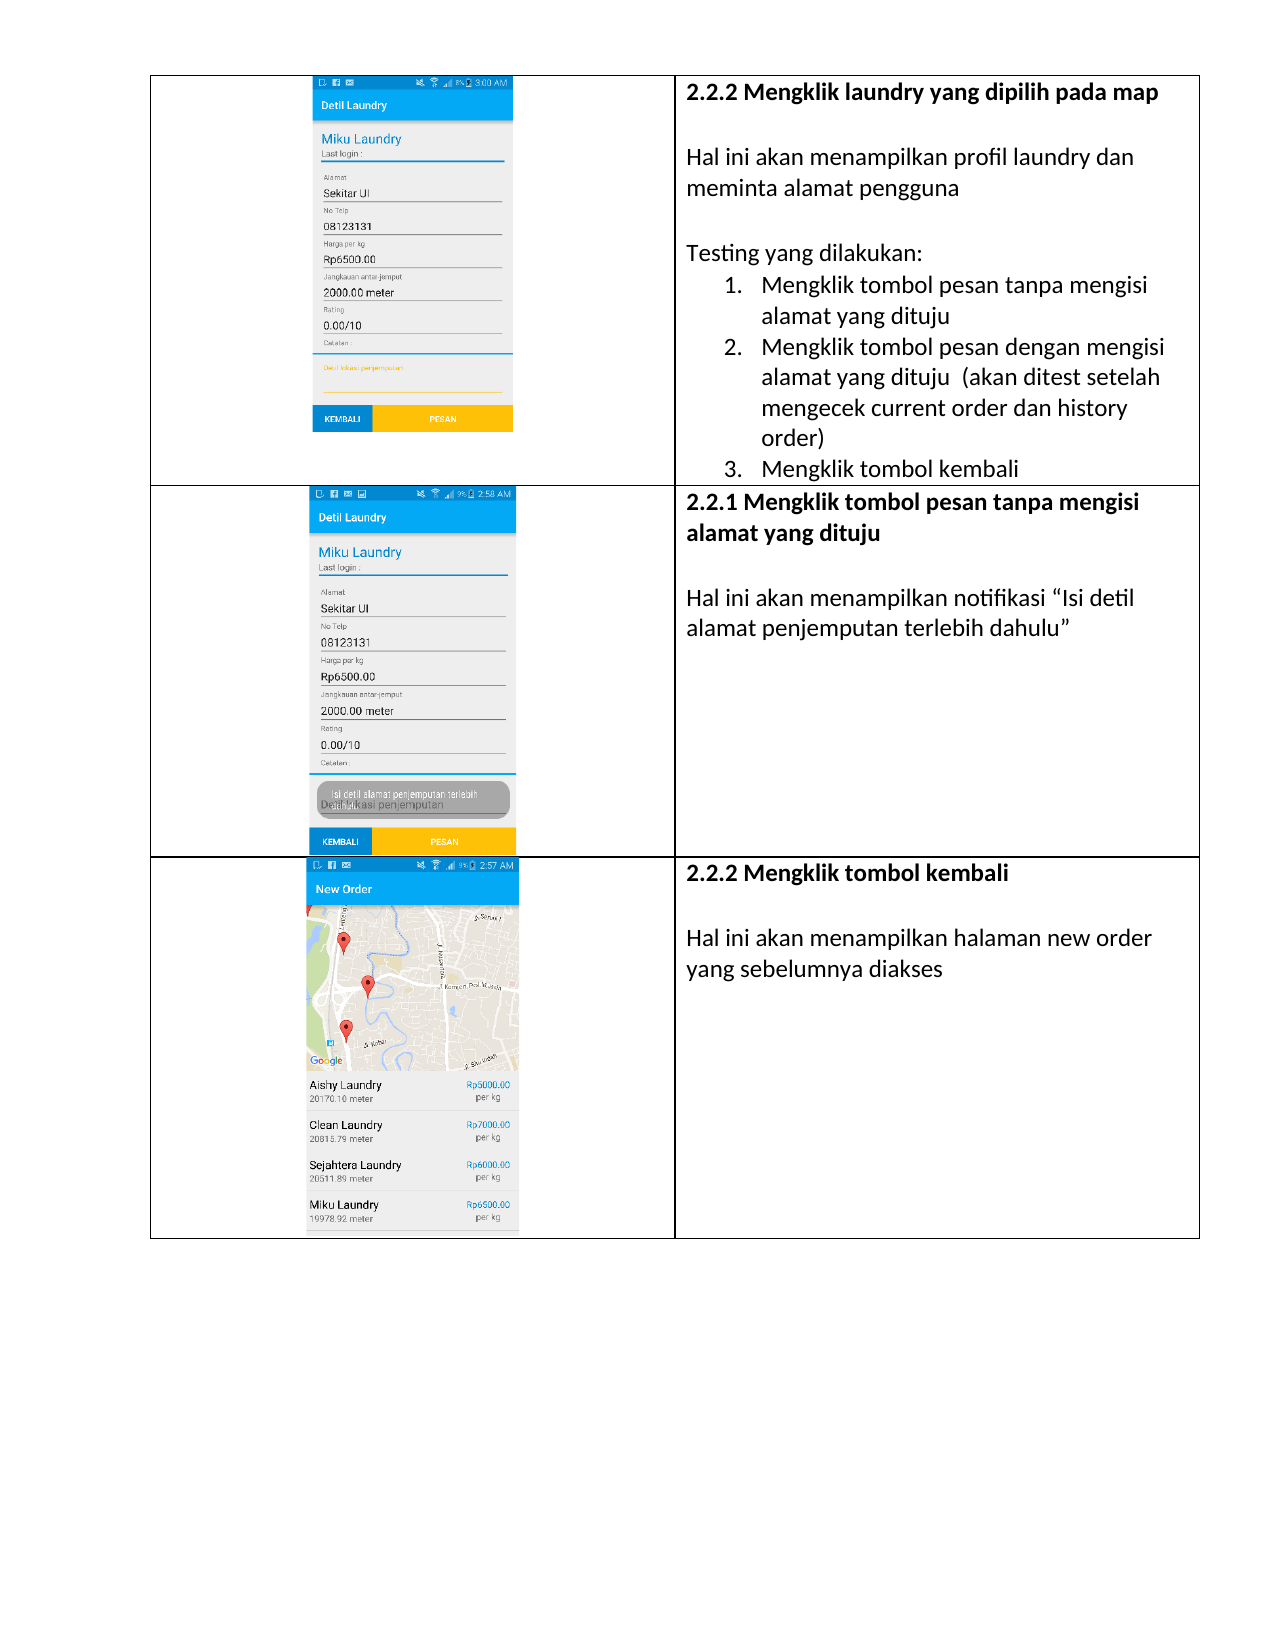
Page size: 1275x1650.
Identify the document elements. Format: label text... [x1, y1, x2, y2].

picture [309, 776, 517, 855]
table_cell 2.2.2 Mengklik laundry yang dipilih pada map Hal ini akan menampilkan profil laundry dan meminta alamat pengguna Testing yang dilakukan: Mengklik tombol pesan tanpa mengisi alamat yang dituju Mengklik tombol pesan dengan mengisi alamat yang dituju (akan ditest setelah mengecek current order dan history order) Mengklik tombol kembali [676, 76, 1199, 485]
picture [312, 76, 513, 88]
table_cell [151, 76, 674, 485]
picture [306, 906, 520, 1236]
table_cell 2.2.2 Mengklik tombol kembali Hal ini akan menampilkan halaman new order yang sebelumnya diakses [676, 858, 1199, 1238]
picture [312, 121, 513, 352]
table_cell [151, 486, 674, 856]
table_cell [151, 858, 674, 1238]
table_cell 2.2.1 Mengklik tombol pesan tanpa mengisi alamat yang dituju Hal ini akan menampilkan notifikasi “Isi detil alamat penjemputan terlebih dahulu” [676, 486, 1199, 856]
picture [309, 486, 517, 499]
picture [312, 355, 513, 432]
picture [309, 534, 517, 772]
picture [306, 857, 520, 871]
